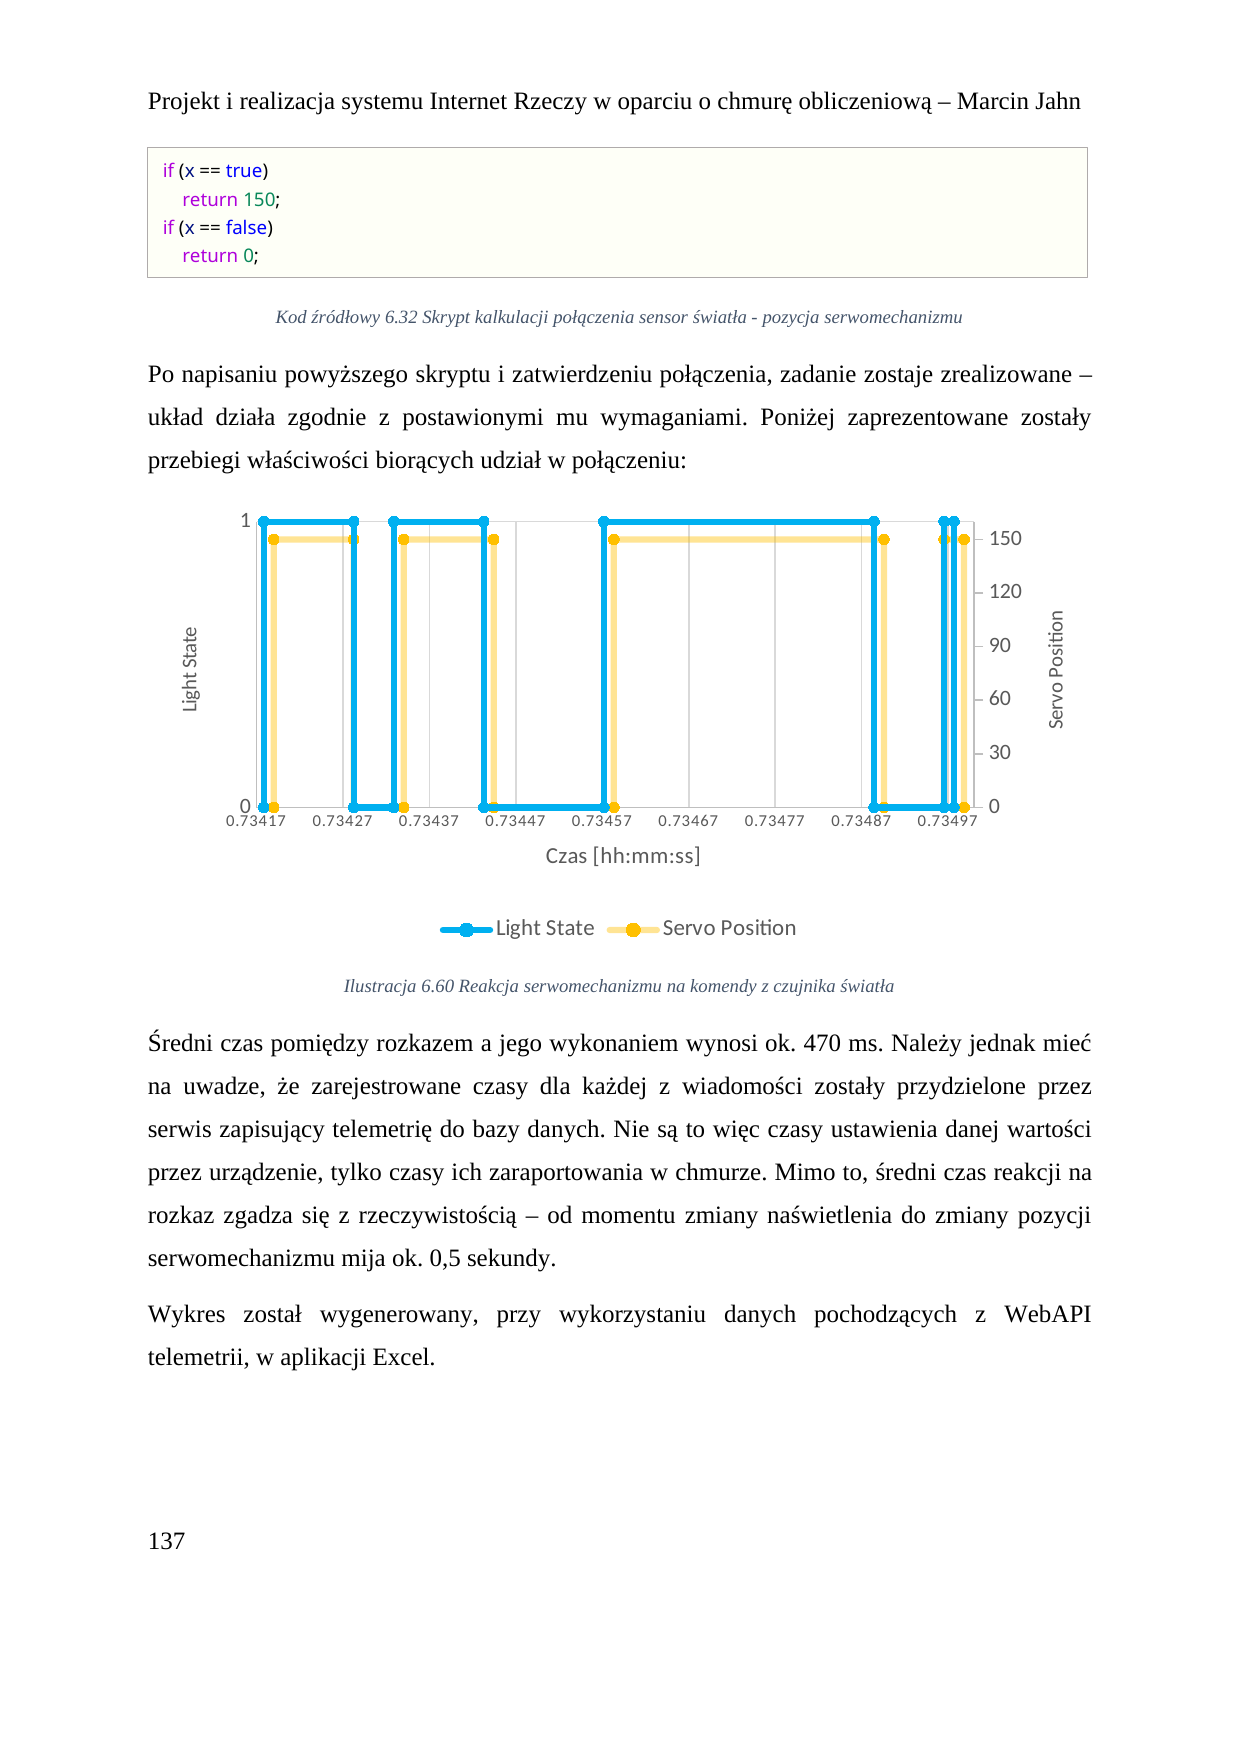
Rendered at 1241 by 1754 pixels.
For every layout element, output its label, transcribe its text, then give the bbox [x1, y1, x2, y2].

text Wykres został wygenerowany, przy wykorzystaniu danych pochodzących z WebAPI telemetrii, w aplikacji Excel. [148, 1299, 1093, 1371]
text Średni czas pomiędzy rozkazem a jego wykonaniem wynosi ok. 470 ms. Należy jednak mieć na uwadze, że zarejestrowane czasy dla każdej z wiadomości zostały przydzielone przez serwis zapisujący telemetrię do bazy danych. Nie są to więc czasy ustawienia danej wartości przez urządzenie, tylko czasy ich zaraportowania w chmurze. Mimo to, średni czas reakcji na rozkaz zgadza się z rzeczywistością – od momentu zmiany naświetlenia do zmiany pozycji serwomechanizmu mija ok. 0,5 sekundy. [148, 1028, 1093, 1272]
text Po napisaniu powyższego skryptu i zatwierdzeniu połączenia, zadanie zostaje zrealizowane – układ działa zgodnie z postawionymi mu wymaganiami. Poniżej zaprezentowane zostały przebiegi właściwości biorących udział w połączeniu: [148, 359, 1093, 474]
